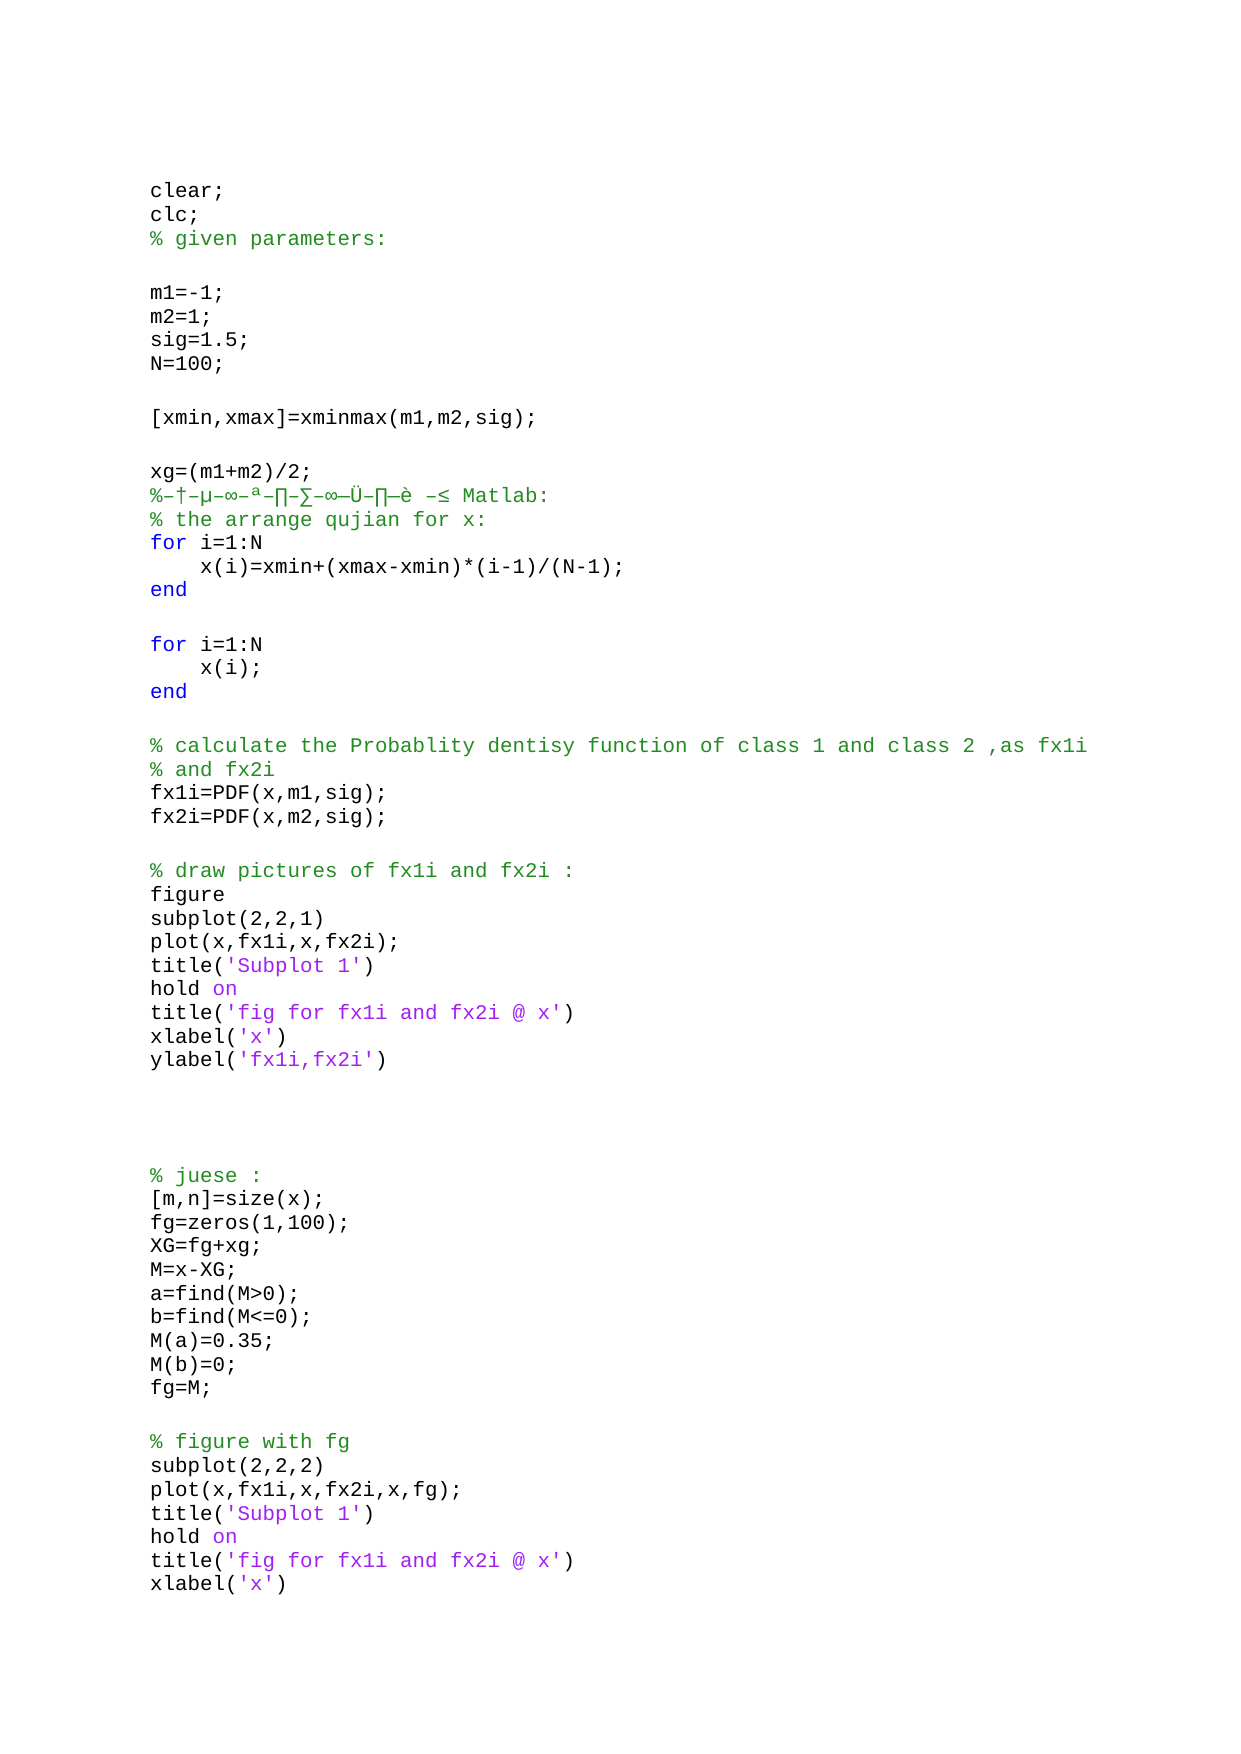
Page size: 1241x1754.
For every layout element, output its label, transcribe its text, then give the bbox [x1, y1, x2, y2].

text xg=(m1+m2)/2; [150, 461, 1090, 485]
text fx2i=PDF(x,m2,sig); [150, 806, 1090, 830]
text M(b)=0; [150, 1354, 1090, 1377]
text clc; [150, 204, 1090, 228]
text ylabel('fx1i,fx2i') [150, 1049, 1090, 1073]
text figure [150, 884, 1090, 907]
text xlabel('x') [150, 1573, 1090, 1597]
text % given parameters: [150, 228, 1090, 251]
text fx1i=PDF(x,m1,sig); [150, 782, 1090, 806]
text b=find(M<=0); [150, 1306, 1090, 1330]
text clear; [150, 181, 1090, 204]
text m1=-1; [150, 282, 1090, 306]
text title('Subplot 1') [150, 955, 1090, 978]
text x(i)=xmin+(xmax-xmin)*(i-1)/(N-1); [150, 556, 1090, 579]
text end [150, 681, 1090, 704]
text % the arrange qujian for x: [150, 508, 1090, 532]
text x(i); [150, 657, 1090, 681]
text %–†–µ–∞–ª–∏–∑–∞—Ü–∏—è –≤ Matlab: [150, 485, 1090, 508]
text N=100; [150, 353, 1090, 377]
text sig=1.5; [150, 329, 1090, 353]
text fg=zeros(1,100); [150, 1212, 1090, 1236]
text M(a)=0.35; [150, 1330, 1090, 1354]
text title('fig for fx1i and fx2i @ x') [150, 1002, 1090, 1026]
text XG=fg+xg; [150, 1236, 1090, 1259]
text % draw pictures of fx1i and fx2i : [150, 860, 1090, 884]
text [xmin,xmax]=xminmax(m1,m2,sig); [150, 407, 1090, 431]
text hold on [150, 978, 1090, 1002]
text end [150, 579, 1090, 603]
text subplot(2,2,1) [150, 907, 1090, 931]
text % figure with fg [150, 1432, 1090, 1455]
text plot(x,fx1i,x,fx2i); [150, 931, 1090, 955]
text title('fig for fx1i and fx2i @ x') [150, 1550, 1090, 1573]
text fg=M; [150, 1377, 1090, 1401]
text % juese : [150, 1164, 1090, 1188]
text subplot(2,2,2) [150, 1455, 1090, 1479]
text hold on [150, 1526, 1090, 1550]
text M=x-XG; [150, 1259, 1090, 1283]
text a=find(M>0); [150, 1283, 1090, 1306]
text % and fx2i [150, 759, 1090, 782]
text for i=1:N [150, 532, 1090, 556]
text % calculate the Probablity dentisy function of class 1 and class 2 ,as fx1i [150, 735, 1090, 759]
text [m,n]=size(x); [150, 1188, 1090, 1212]
text title('Subplot 1') [150, 1502, 1090, 1526]
text plot(x,fx1i,x,fx2i,x,fg); [150, 1479, 1090, 1502]
text m2=1; [150, 306, 1090, 329]
text xlabel('x') [150, 1026, 1090, 1049]
text for i=1:N [150, 634, 1090, 657]
